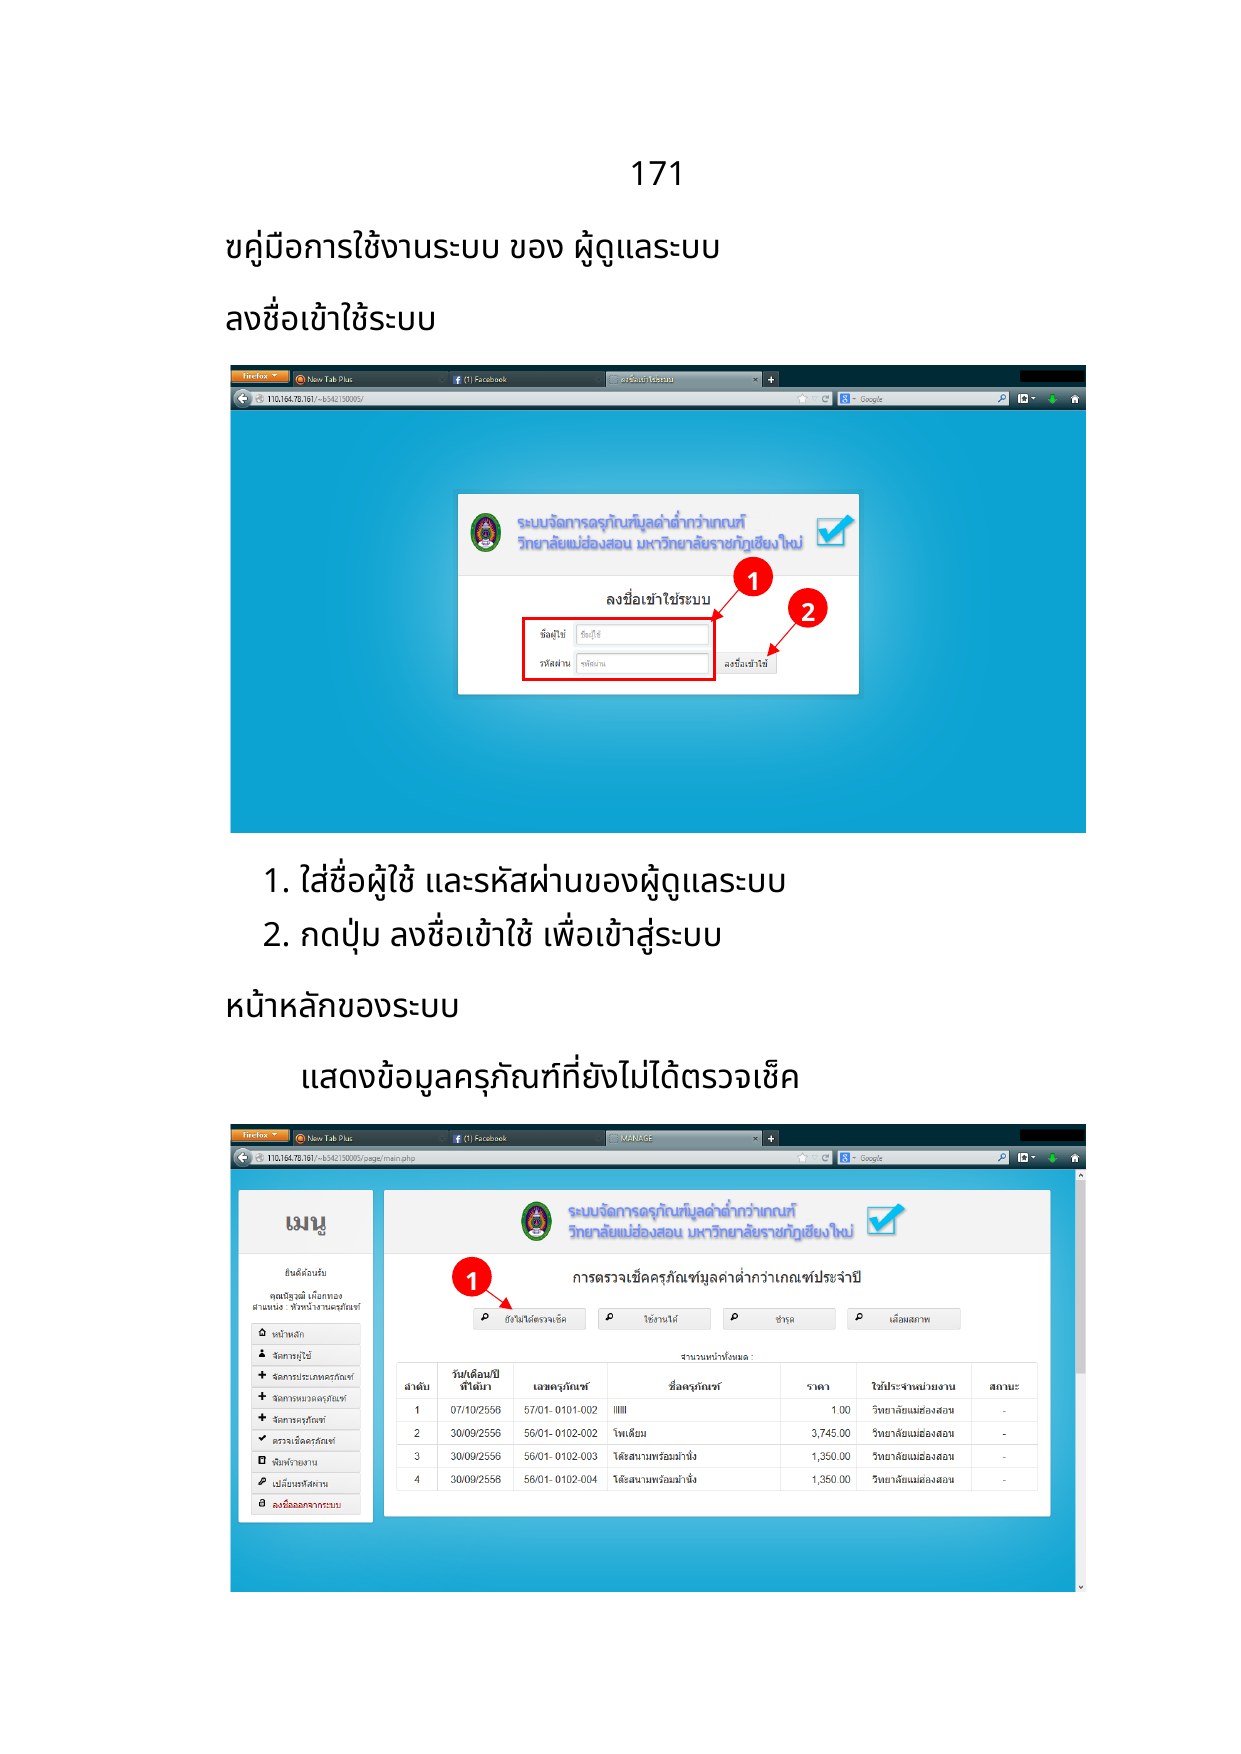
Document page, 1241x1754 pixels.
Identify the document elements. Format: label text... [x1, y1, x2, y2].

text ลงชื่อเข้าใช้ระบบ [225, 294, 1090, 345]
list กดปุ่ม ลงชื่อเข้าใช้ เพื่อเข้าสู่ระบบ [262, 911, 1090, 962]
list ใส่ชื่อผู้ใช้ และรหัสผ่านของผู้ดูแลระบบ [262, 856, 1090, 907]
text แสดงข้อมูลครุภัณฑ์ที่ยังไม่ได้ตรวจเช็ค [225, 1053, 1090, 1104]
text หน้าหลักของระบบ [225, 982, 1090, 1033]
text ฃคู่มือการใช้งานระบบ ของ ผู้ดูแลระบบ [225, 223, 1090, 274]
